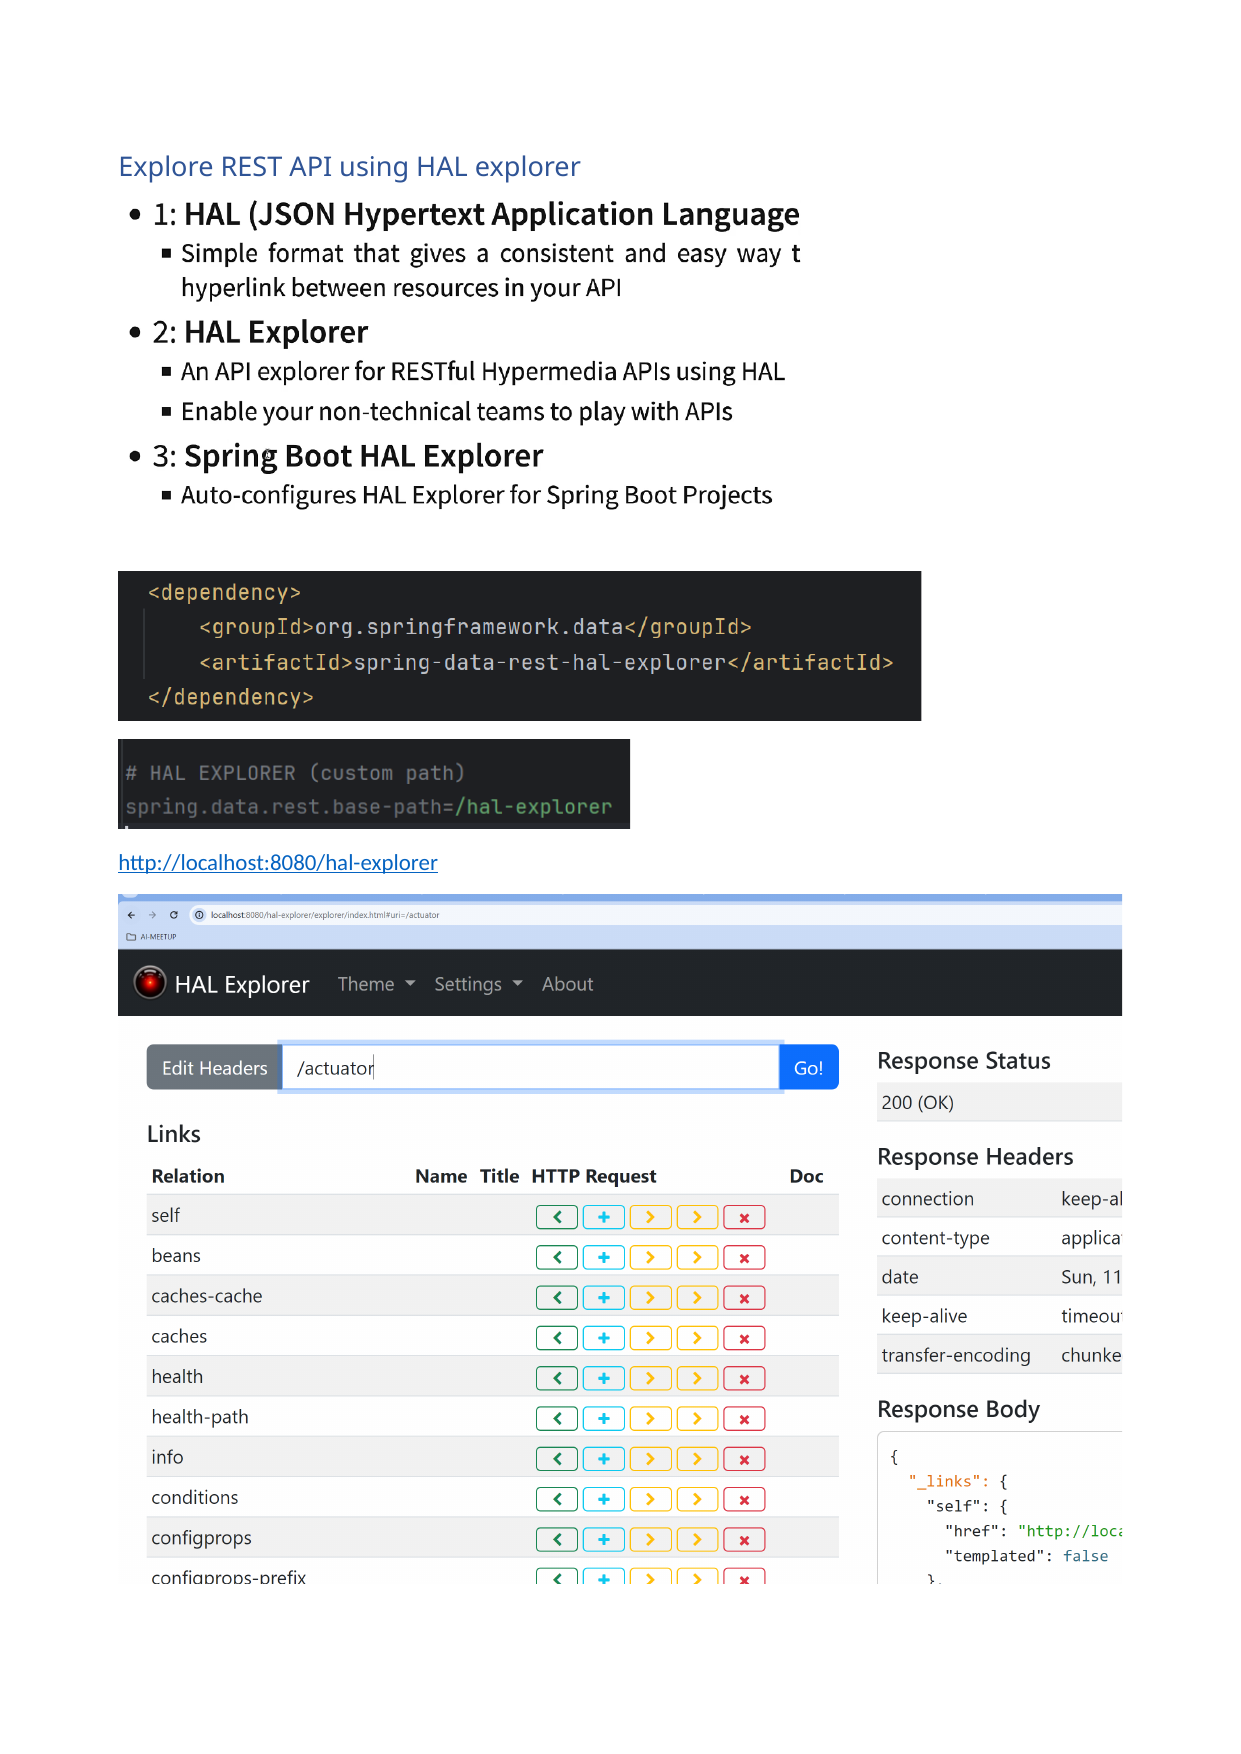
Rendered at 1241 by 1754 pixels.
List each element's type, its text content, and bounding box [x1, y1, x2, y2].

picture [118, 894, 1123, 1584]
text http://localhost:8080/hal-explorer [118, 848, 1122, 876]
picture [118, 739, 631, 829]
picture [118, 187, 801, 553]
picture [118, 571, 922, 721]
subtitle Explore REST API using HAL explorer [118, 148, 1122, 184]
